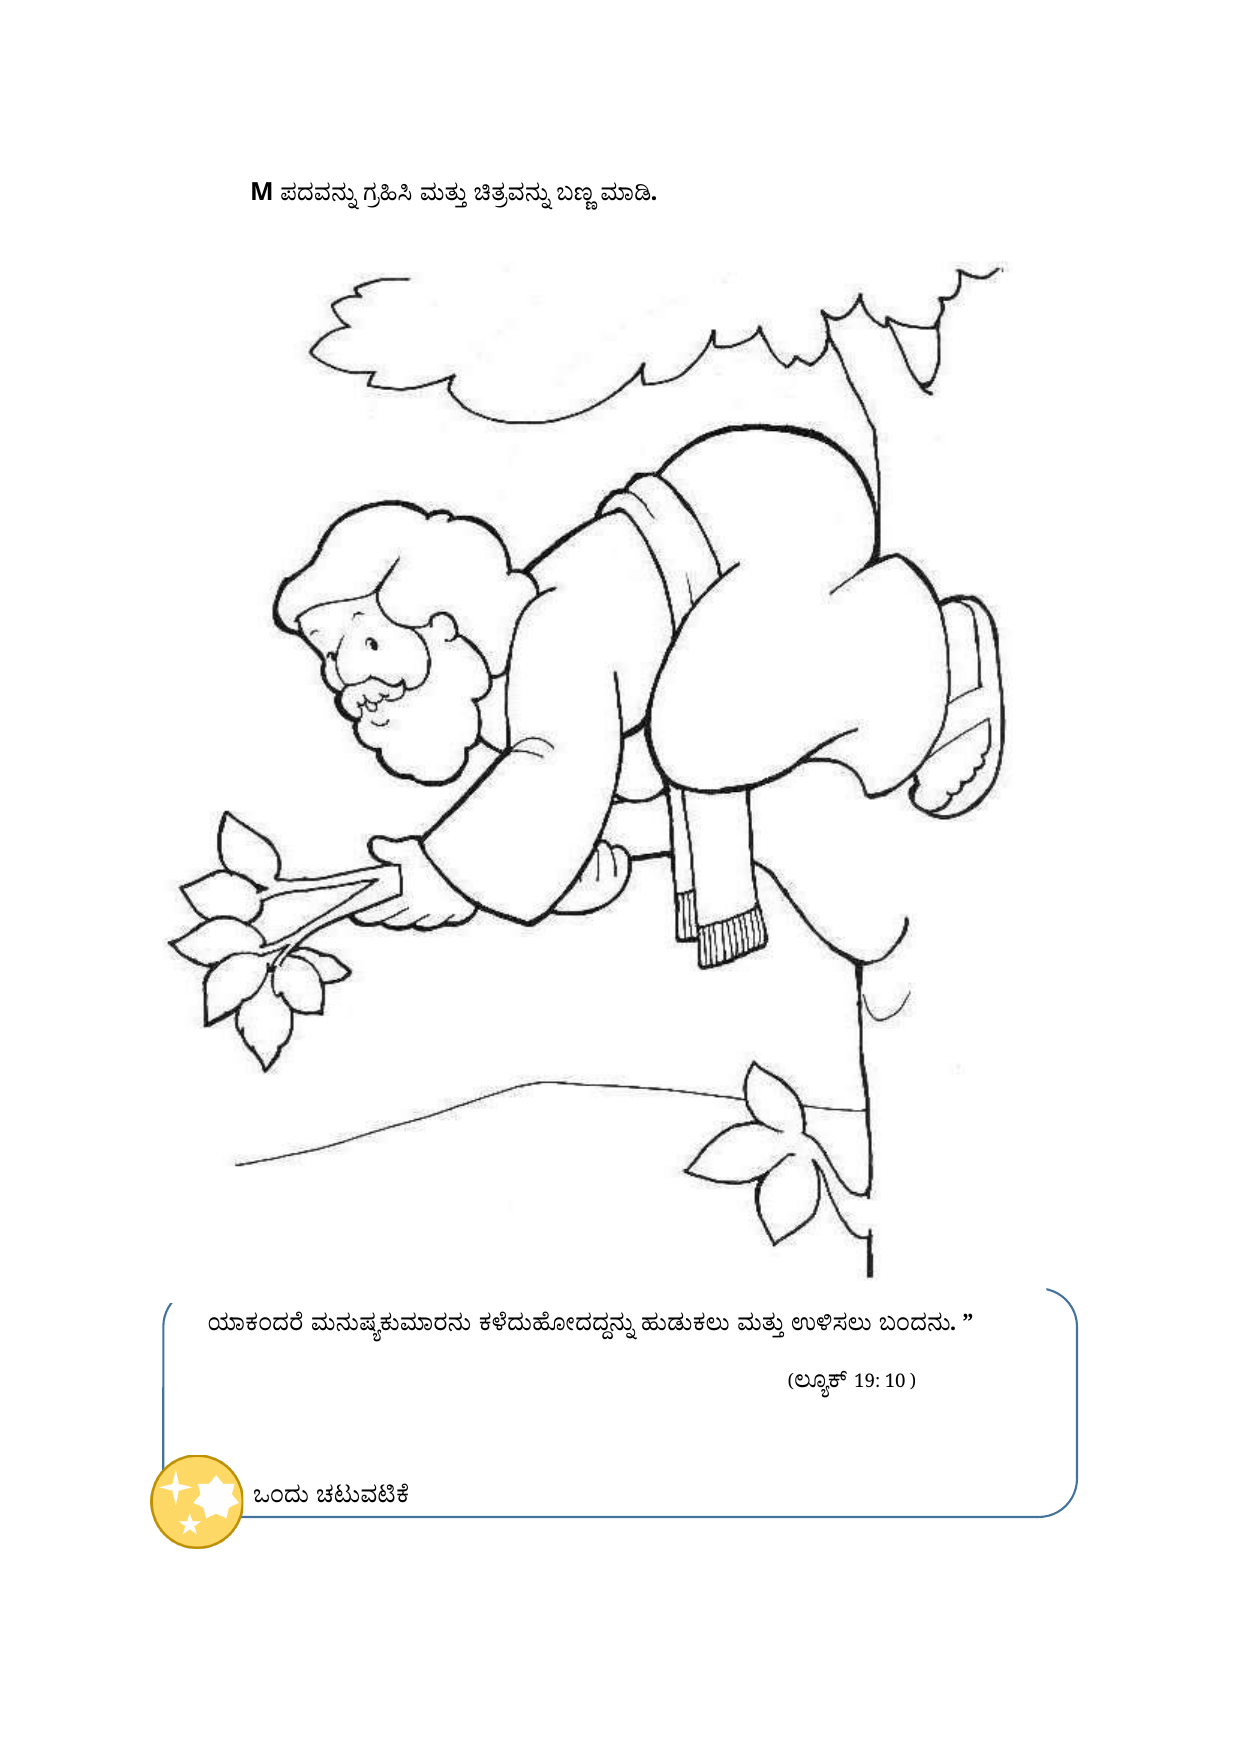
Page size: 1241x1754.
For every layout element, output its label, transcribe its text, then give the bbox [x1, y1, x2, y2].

text ಯಾಕಂದರೆ ಮನುಷ್ಯಕುಮಾರನು ಕಳೆದುಹೋದದ್ದನ್ನು ಹುಡುಕಲು ಮತ್ತು ಉಳಿಸಲು ಬಂದನು. ” [150, 1309, 1090, 1347]
text M ಪದವನ್ನು ಗ್ರಹಿಸಿ ಮತ್ತು ಚಿತ್ರವನ್ನು ಬಣ್ಣ ಮಾಡಿ. [150, 177, 1090, 218]
text ಒಂದು ಚಟುವಟಿಕೆ [244, 1481, 1090, 1507]
picture [162, 261, 1047, 1303]
text (ಲ್ಯೂಕ್ 19: 10 ) [150, 1366, 1090, 1401]
picture [150, 1455, 244, 1549]
